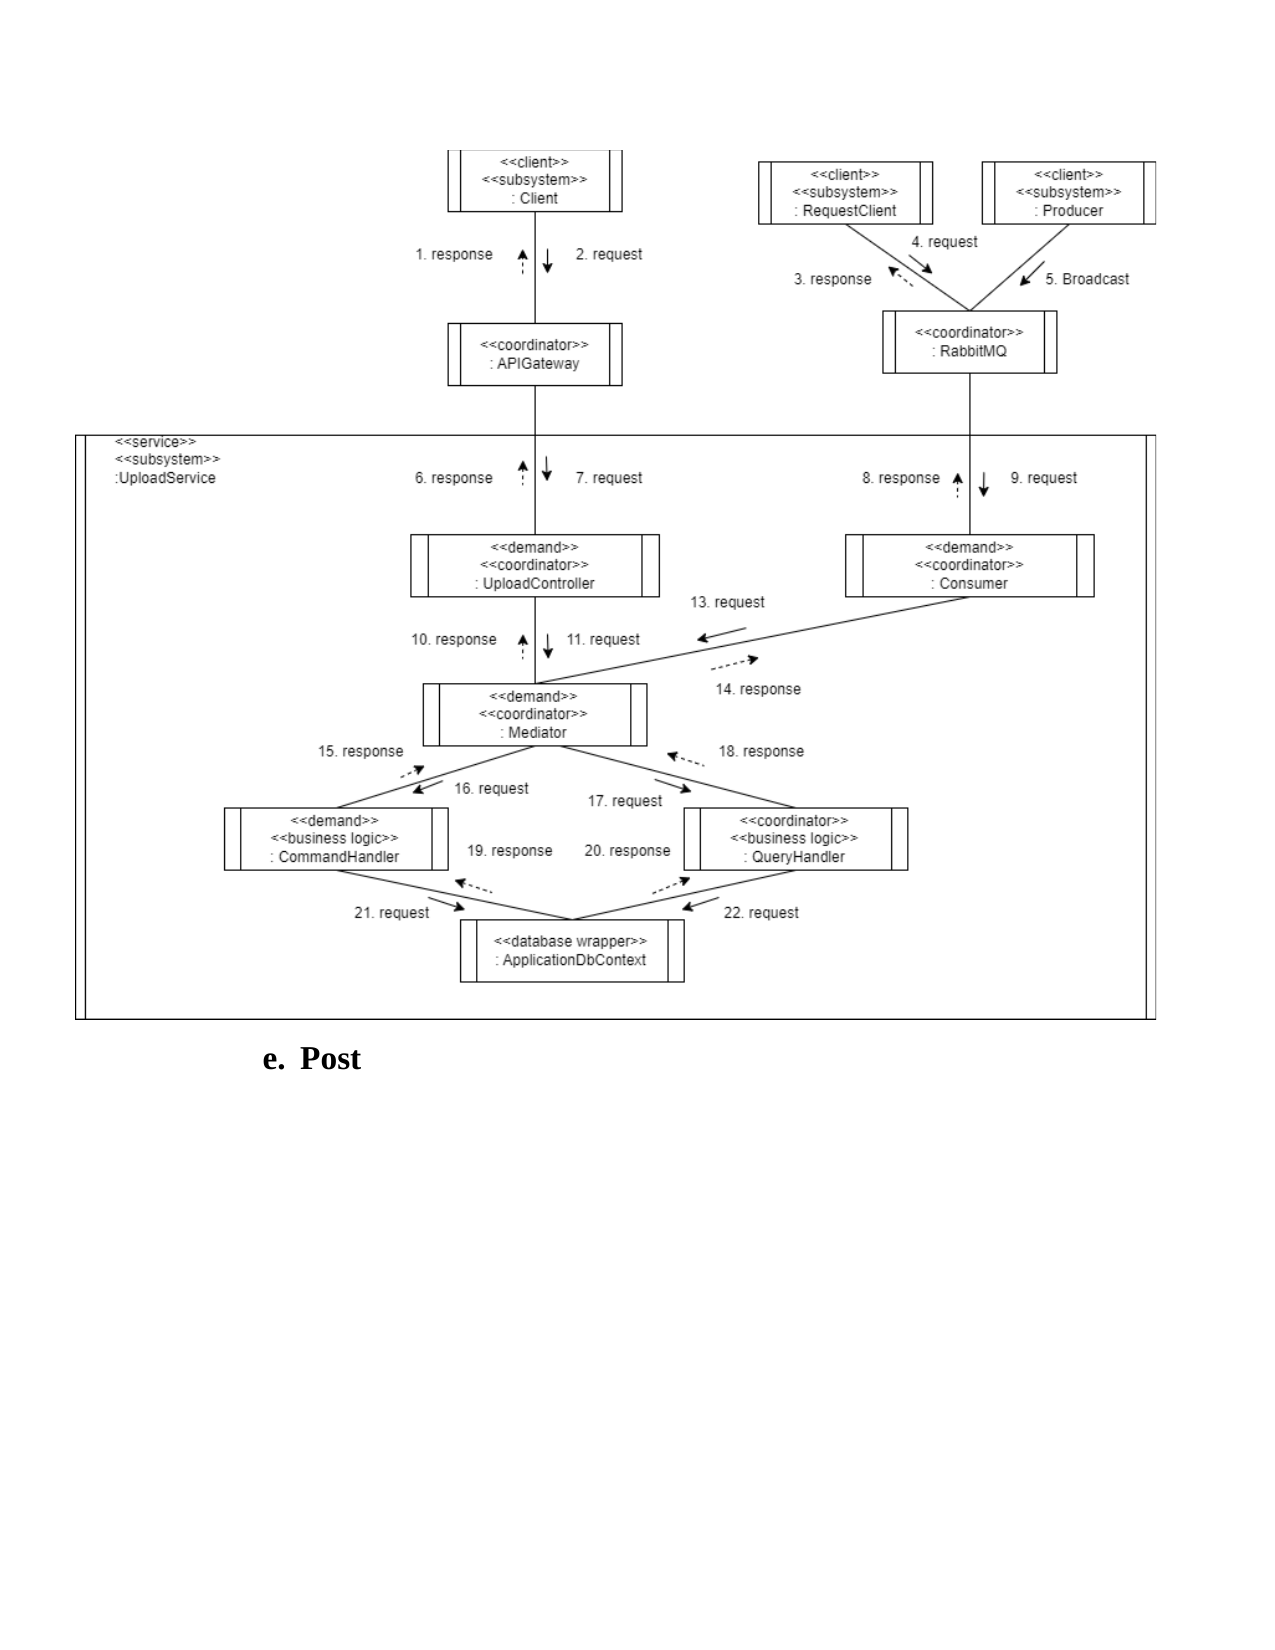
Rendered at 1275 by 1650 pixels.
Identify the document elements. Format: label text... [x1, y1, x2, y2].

picture [75, 150, 1157, 1020]
list Post [262, 1038, 1125, 1077]
